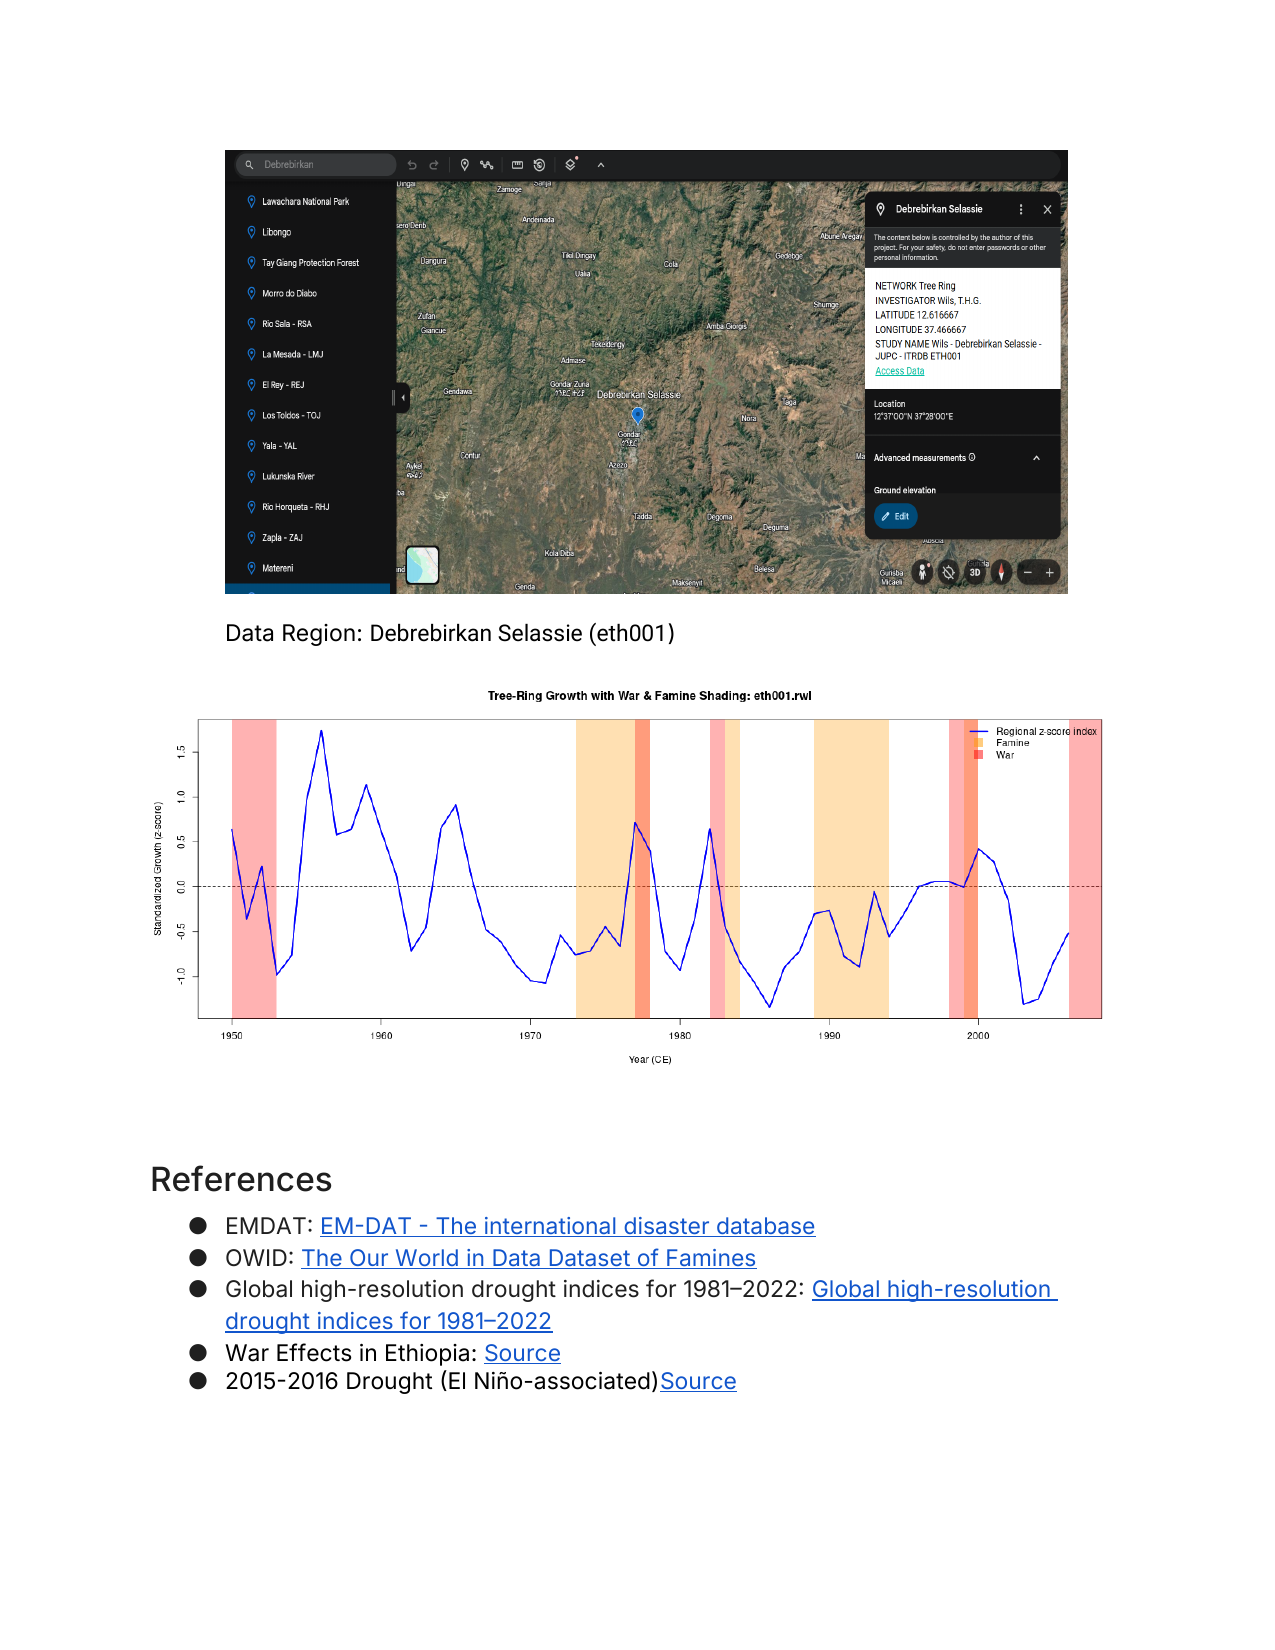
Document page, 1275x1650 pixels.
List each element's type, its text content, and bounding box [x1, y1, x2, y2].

list 2015-2016 Drought (El Niño-associated)Source [187, 1367, 1125, 1395]
picture [150, 671, 1125, 1078]
list OWID: The Our World in Data Dataset of Famines [187, 1244, 1125, 1272]
subtitle References [150, 1159, 1125, 1200]
picture [225, 150, 1068, 594]
list War Effects in Ethiopia: Source [187, 1339, 1125, 1367]
list EMDAT: EM-DAT - The international disaster database [187, 1212, 1125, 1240]
text Data Region: Debrebirkan Selassie (eth001) [225, 619, 1125, 647]
list Global high-resolution drought indices for 1981–2022: Global high-resolution drought indices for 1981–2022 [187, 1276, 1125, 1335]
